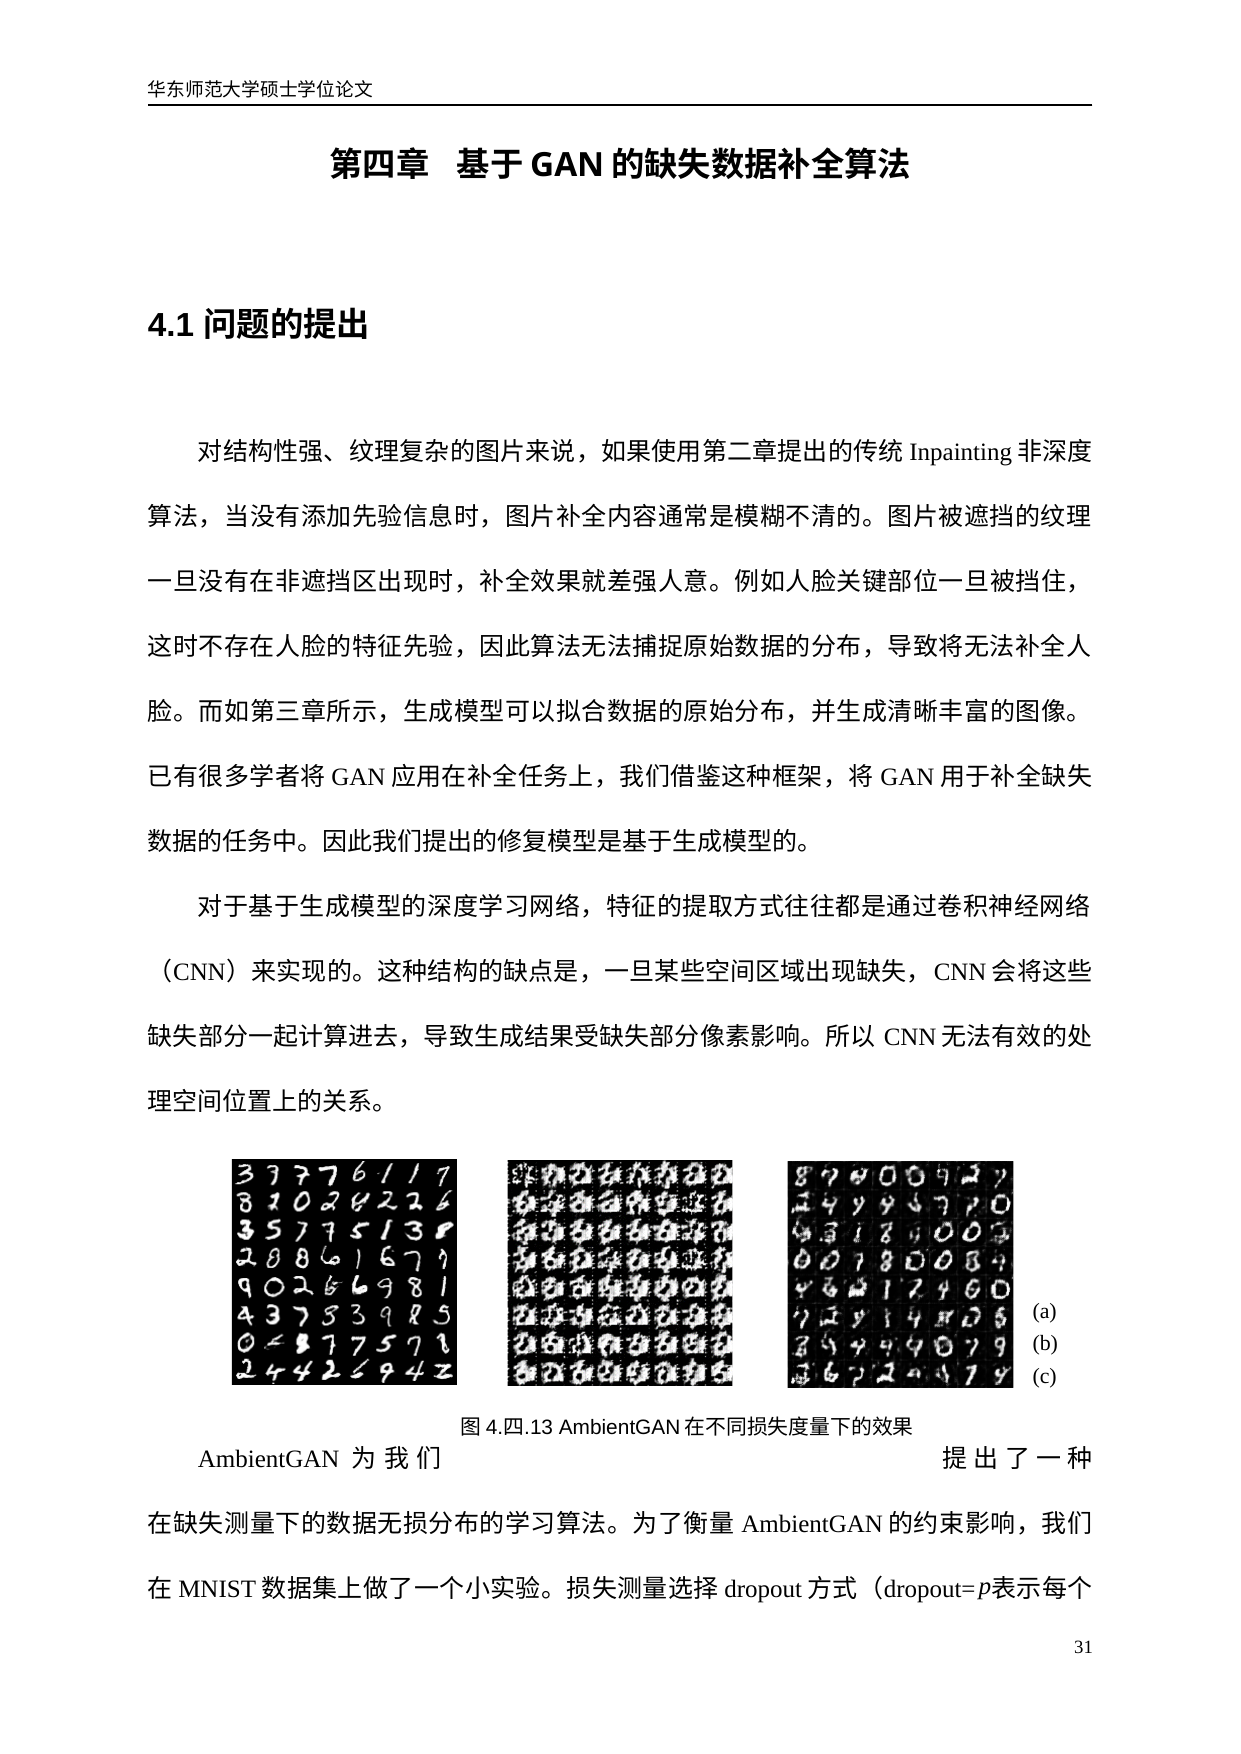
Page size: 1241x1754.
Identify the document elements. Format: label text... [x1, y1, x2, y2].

picture [231, 1159, 457, 1385]
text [148, 1424, 1092, 1619]
text 对结构性强、纹理复杂的图片来说，如果使用第二章提出的传统Inpainting非深度算法，当没有添加先验信息时，图片补全内容通常是模糊不清的。图片被遮挡的纹理一旦没有在非遮挡区出现时，补全效果就差强人意。例如人脸关键部位一旦被挡住，这时不存在人脸的特征先验，因此算法无法捕捉原始数据的分布，导致将无法补全人脸。而如第三章所示，生成模型可以拟合数据的原始分布，并生成清晰丰富的图像。已有很多学者将GAN应用在补全任务上，我们借鉴这种框架，将GAN用于补全缺失数据的任务中。因此我们提出的修复模型是基于生成模型的。 [148, 417, 1092, 872]
subtitle 基于GAN的缺失数据补全算法 [148, 129, 1092, 194]
picture [507, 1160, 733, 1386]
picture [787, 1161, 1014, 1388]
list (a) (b) (c) [266, 1294, 1092, 1392]
text 对于基于生成模型的深度学习网络，特征的提取方式往往都是通过卷积神经网络（CNN）来实现的。这种结构的缺点是，一旦某些空间区域出现缺失，CNN会将这些缺失部分一起计算进去，导致生成结果受缺失部分像素影响。所以CNN无法有效的处理空间位置上的关系。 [148, 872, 1092, 1132]
subtitle 4.1 问题的提出 [148, 289, 1092, 354]
